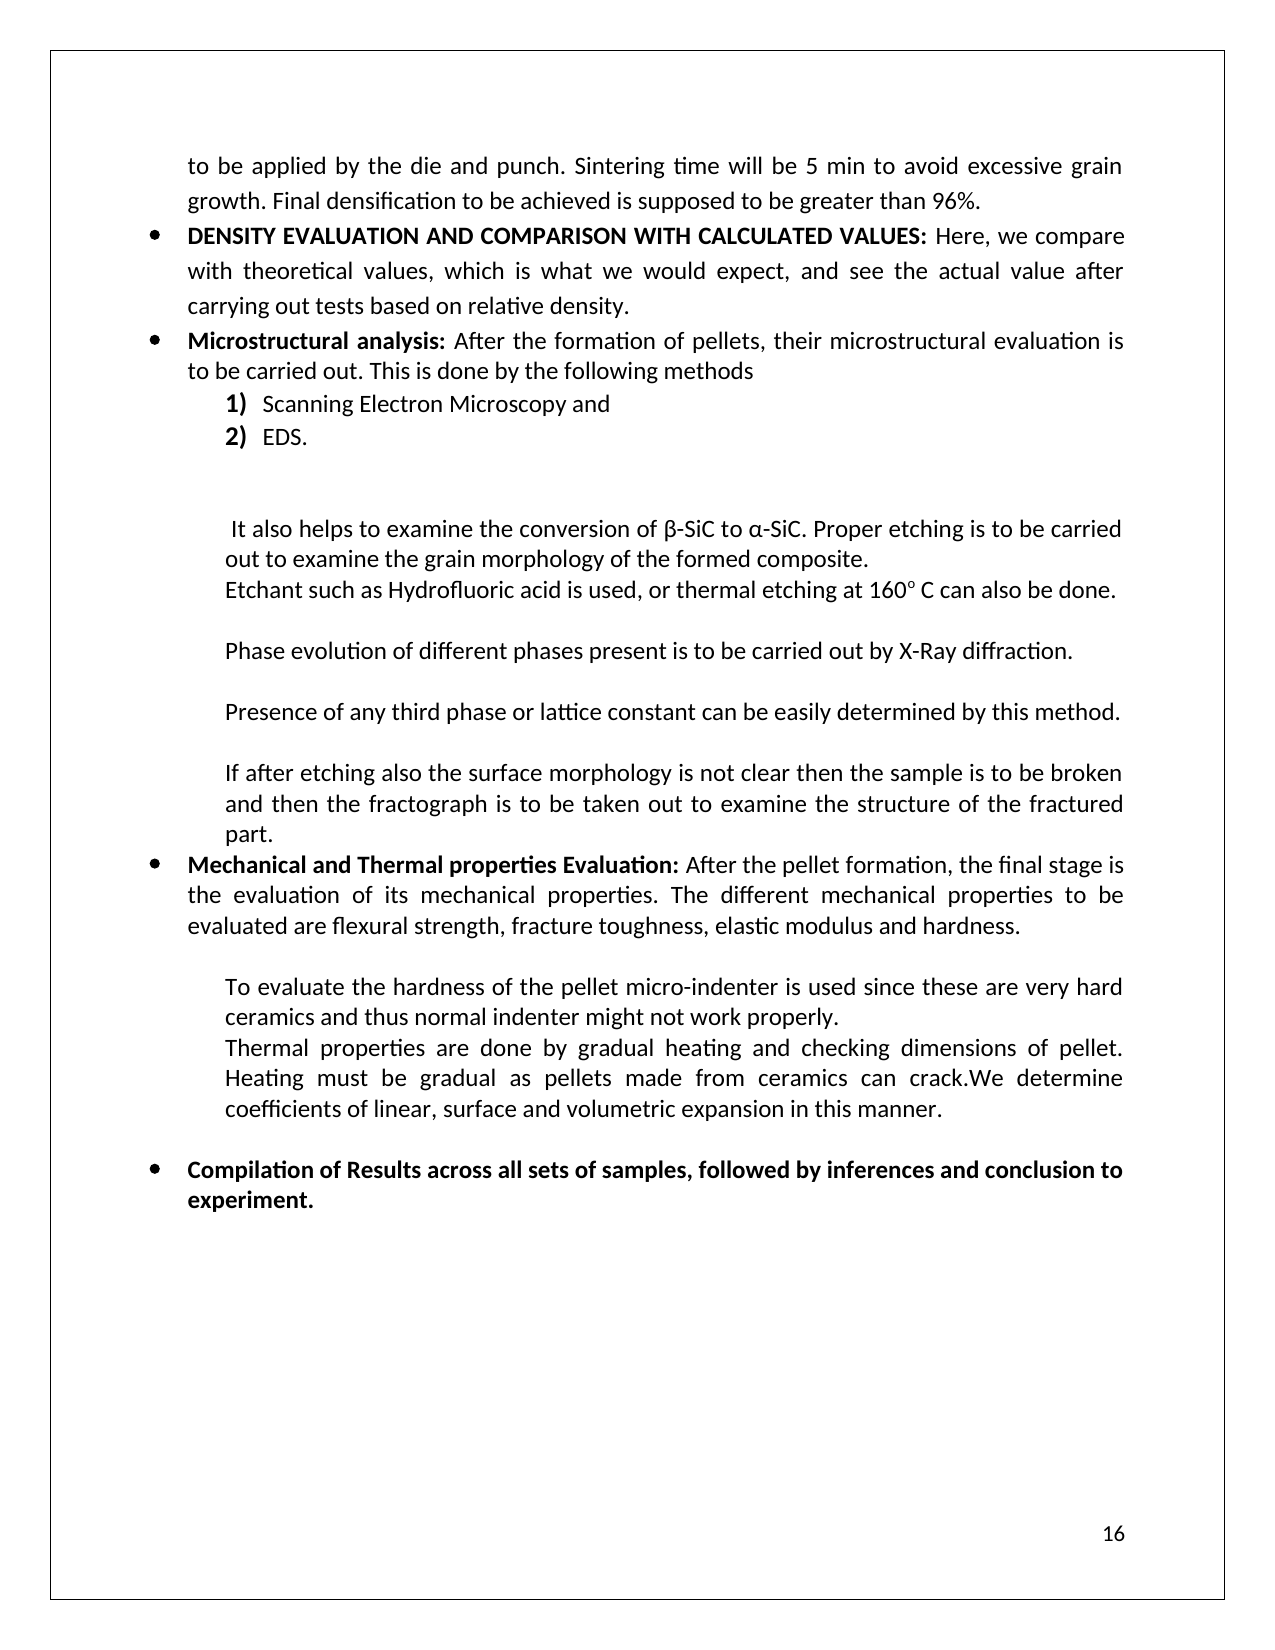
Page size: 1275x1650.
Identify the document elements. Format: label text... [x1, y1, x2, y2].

list DENSITY EVALUATION AND COMPARISON WITH CALCULATED VALUES: Here, we compare with theoretical values, which is what we would expect, and see the actual value after carrying out tests based on relative density. [150, 220, 1125, 321]
text If after etching also the surface morphology is not clear then the sample is to be broken and then the fractograph is to be taken out to examine the structure of the fractured part. [225, 757, 1125, 849]
list EDS. [225, 419, 1125, 452]
text It also helps to examine the conversion of β-SiC to α-SiC. Proper etching is to be carried out to examine the grain morphology of the formed composite. [225, 513, 1125, 574]
list Thermal properties are done by gradual heating and checking dimensions of pellet. Heating must be gradual as pellets made from ceramics can crack.We determine coefficients of linear, surface and volumetric expansion in this manner. [225, 1032, 1125, 1123]
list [150, 150, 1125, 216]
list Scanning Electron Microscopy and [225, 386, 1125, 419]
text Etchant such as Hydrofluoric acid is used, or thermal etching at 160o C can also be done. [225, 574, 1125, 605]
list Mechanical and Thermal properties Evaluation: After the pellet formation, the final stage is the evaluation of its mechanical properties. The different mechanical properties to be evaluated are flexural strength, fracture toughness, elastic modulus and hardness. [150, 849, 1125, 940]
text Presence of any third phase or lattice constant can be easily determined by this method. [225, 696, 1125, 727]
text Phase evolution of different phases present is to be carried out by X-Ray diffraction. [225, 635, 1125, 666]
list Microstructural analysis: After the formation of pellets, their microstructural evaluation is to be carried out. This is done by the following methods [150, 325, 1125, 386]
list To evaluate the hardness of the pellet micro-indenter is used since these are very hard ceramics and thus normal indenter might not work properly. [225, 971, 1125, 1032]
list Compilation of Results across all sets of samples, followed by inferences and conclusion to experiment. [150, 1154, 1125, 1215]
